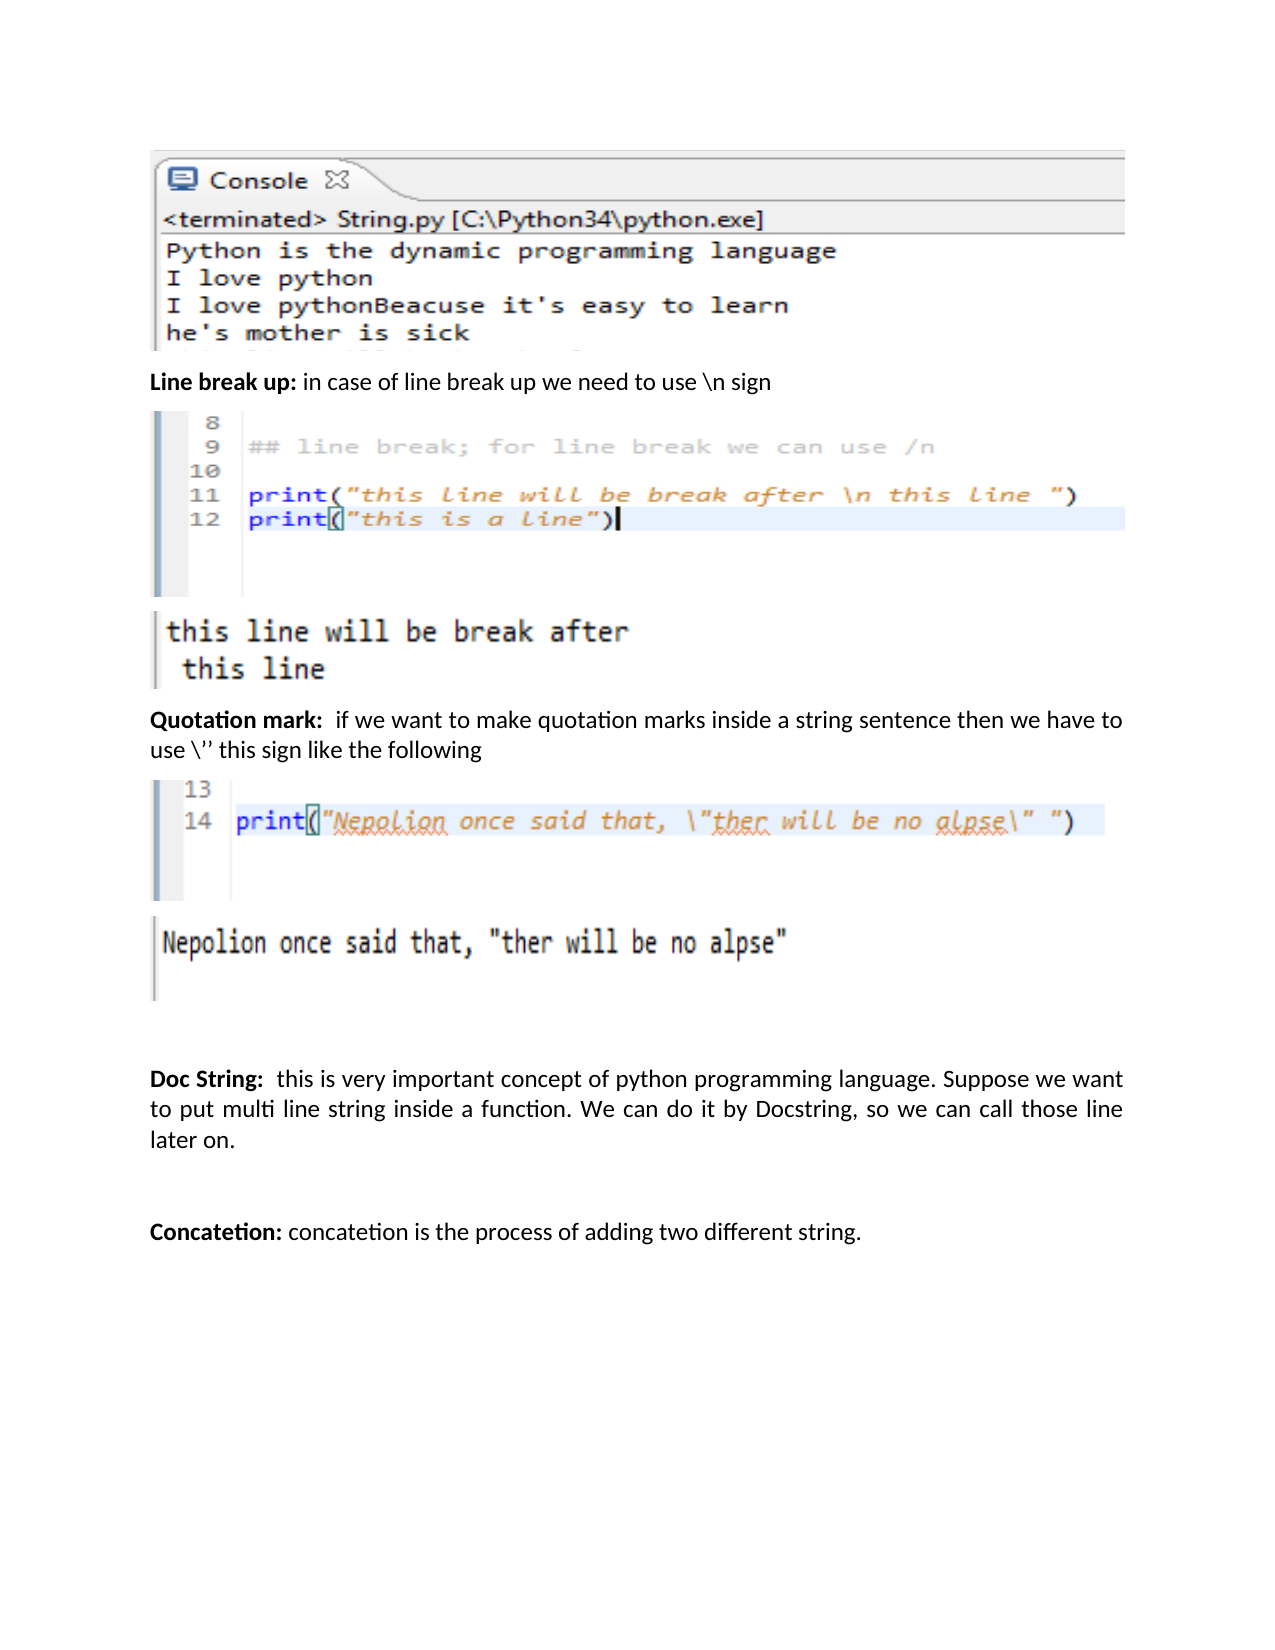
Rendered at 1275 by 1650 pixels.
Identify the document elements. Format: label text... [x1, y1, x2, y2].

text Line break up: in case of line break up we need to use \n sign [150, 366, 1125, 396]
picture [150, 780, 1105, 901]
text Doc String: this is very important concept of python programming language. Suppose we want to put multi line string inside a function. We can do it by Docstring, so we can call those line later on. [150, 1063, 1125, 1154]
picture [150, 916, 1038, 1001]
picture [150, 411, 1125, 597]
picture [150, 150, 1125, 351]
picture [150, 611, 1125, 689]
text Concatetion: concatetion is the process of adding two different string. [150, 1216, 1125, 1247]
text Quotation mark: if we want to make quotation marks inside a string sentence then we have to use \’’ this sign like the following [150, 704, 1125, 765]
